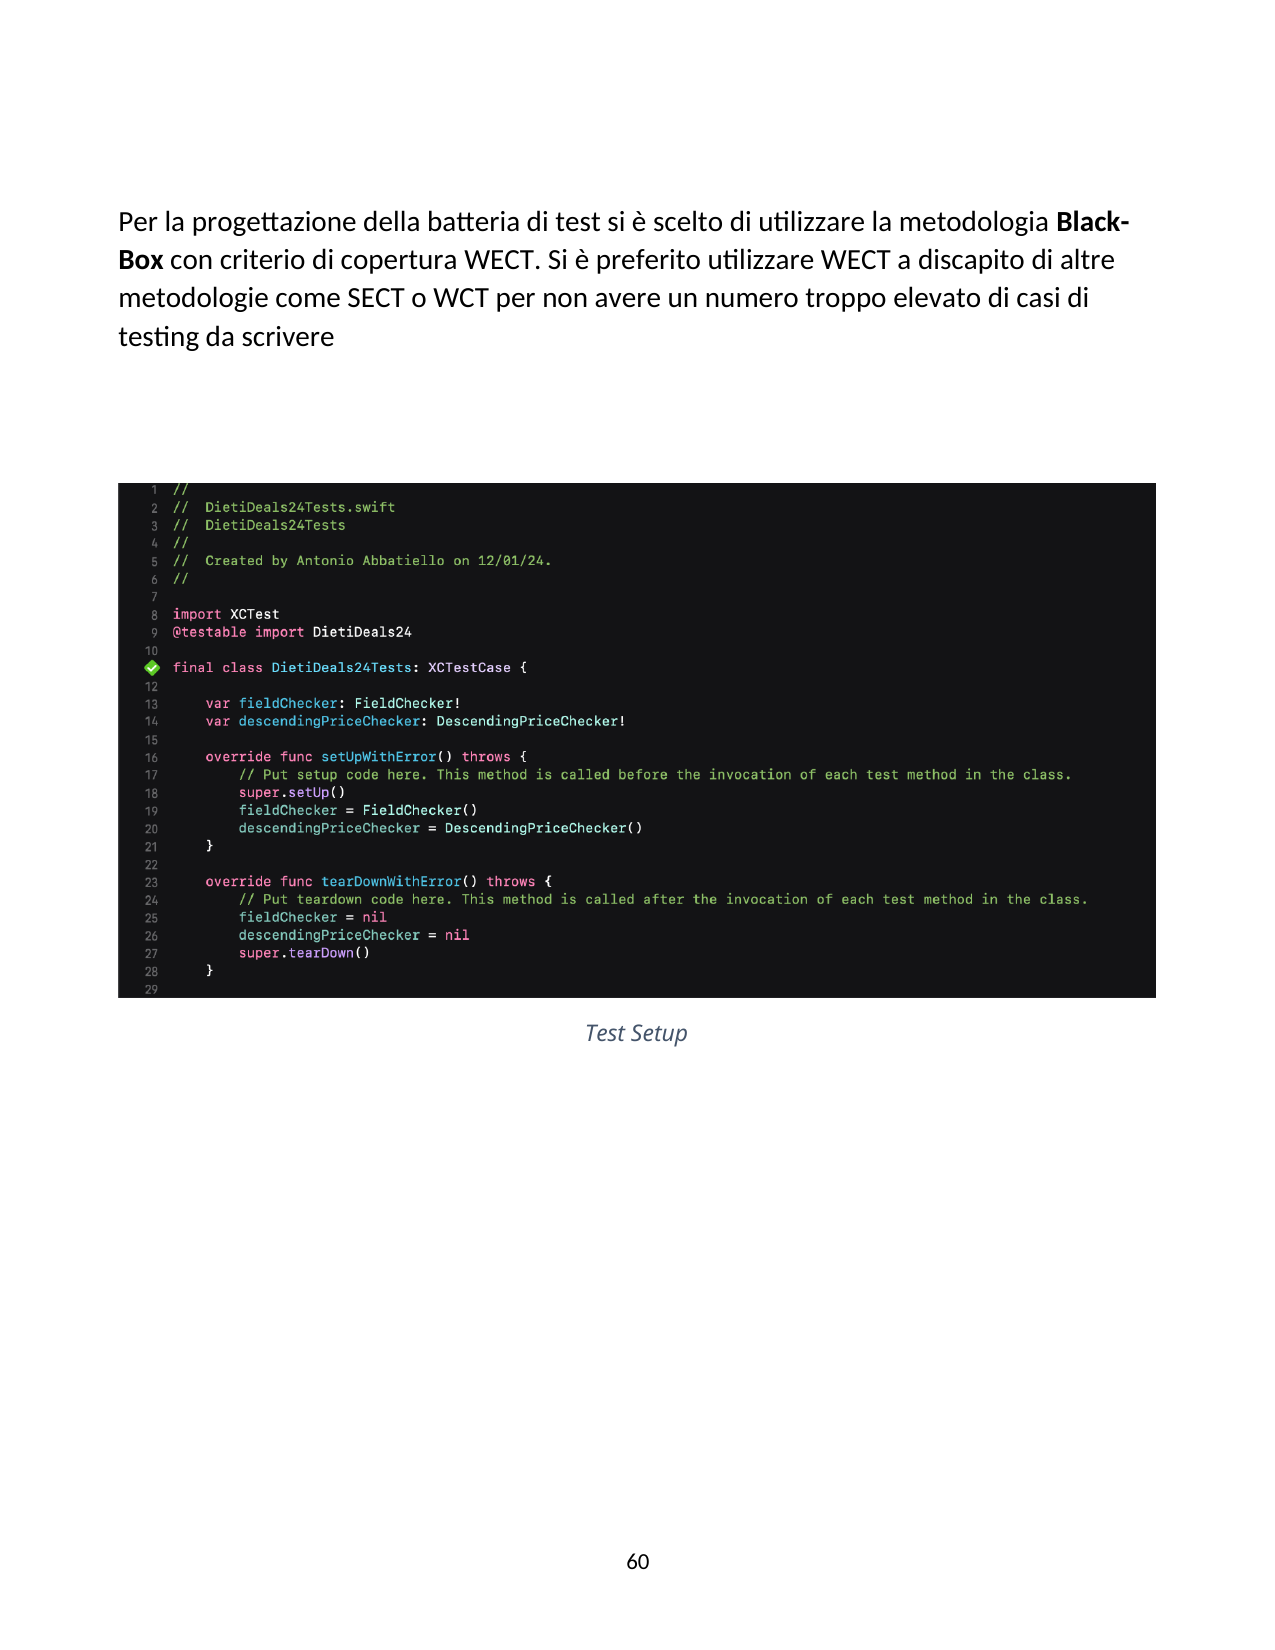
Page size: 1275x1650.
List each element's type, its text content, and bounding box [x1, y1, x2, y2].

picture [118, 483, 1156, 998]
text Test Setup [118, 1017, 1157, 1048]
text Per la progettazione della batteria di test si è scelto di utilizzare la metodologia Black-Box con criterio di copertura WECT. Si è preferito utilizzare WECT a discapito di altre metodologie come SECT o WCT per non avere un numero troppo elevato di casi di testing da scrivere [118, 203, 1157, 354]
